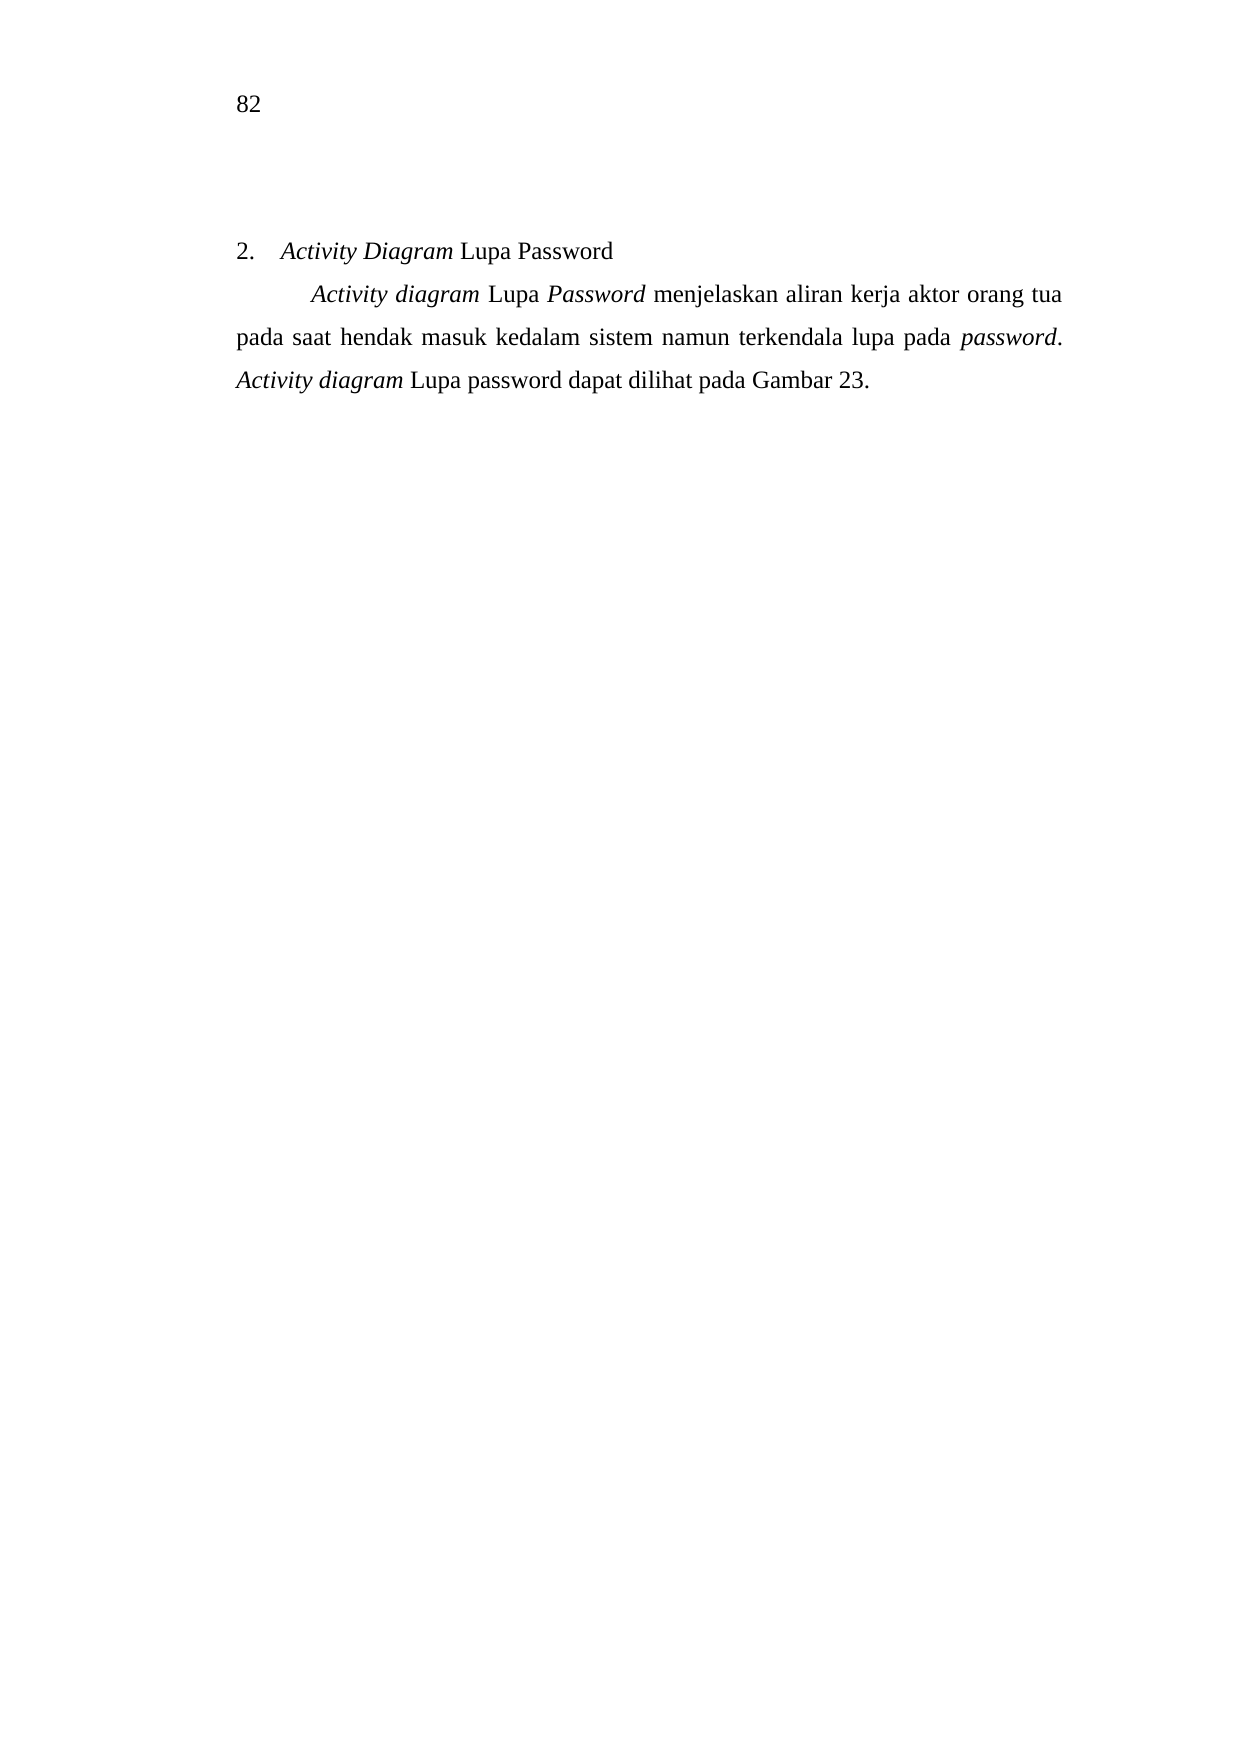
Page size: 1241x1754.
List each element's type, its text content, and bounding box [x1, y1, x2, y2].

list Activity Diagram Lupa Password [236, 236, 1063, 265]
text Activity diagram Lupa Password menjelaskan aliran kerja aktor orang tua pada saat hendak masuk kedalam sistem namun terkendala lupa pada password. Activity diagram Lupa password dapat dilihat pada Gambar 23. [236, 279, 1063, 394]
